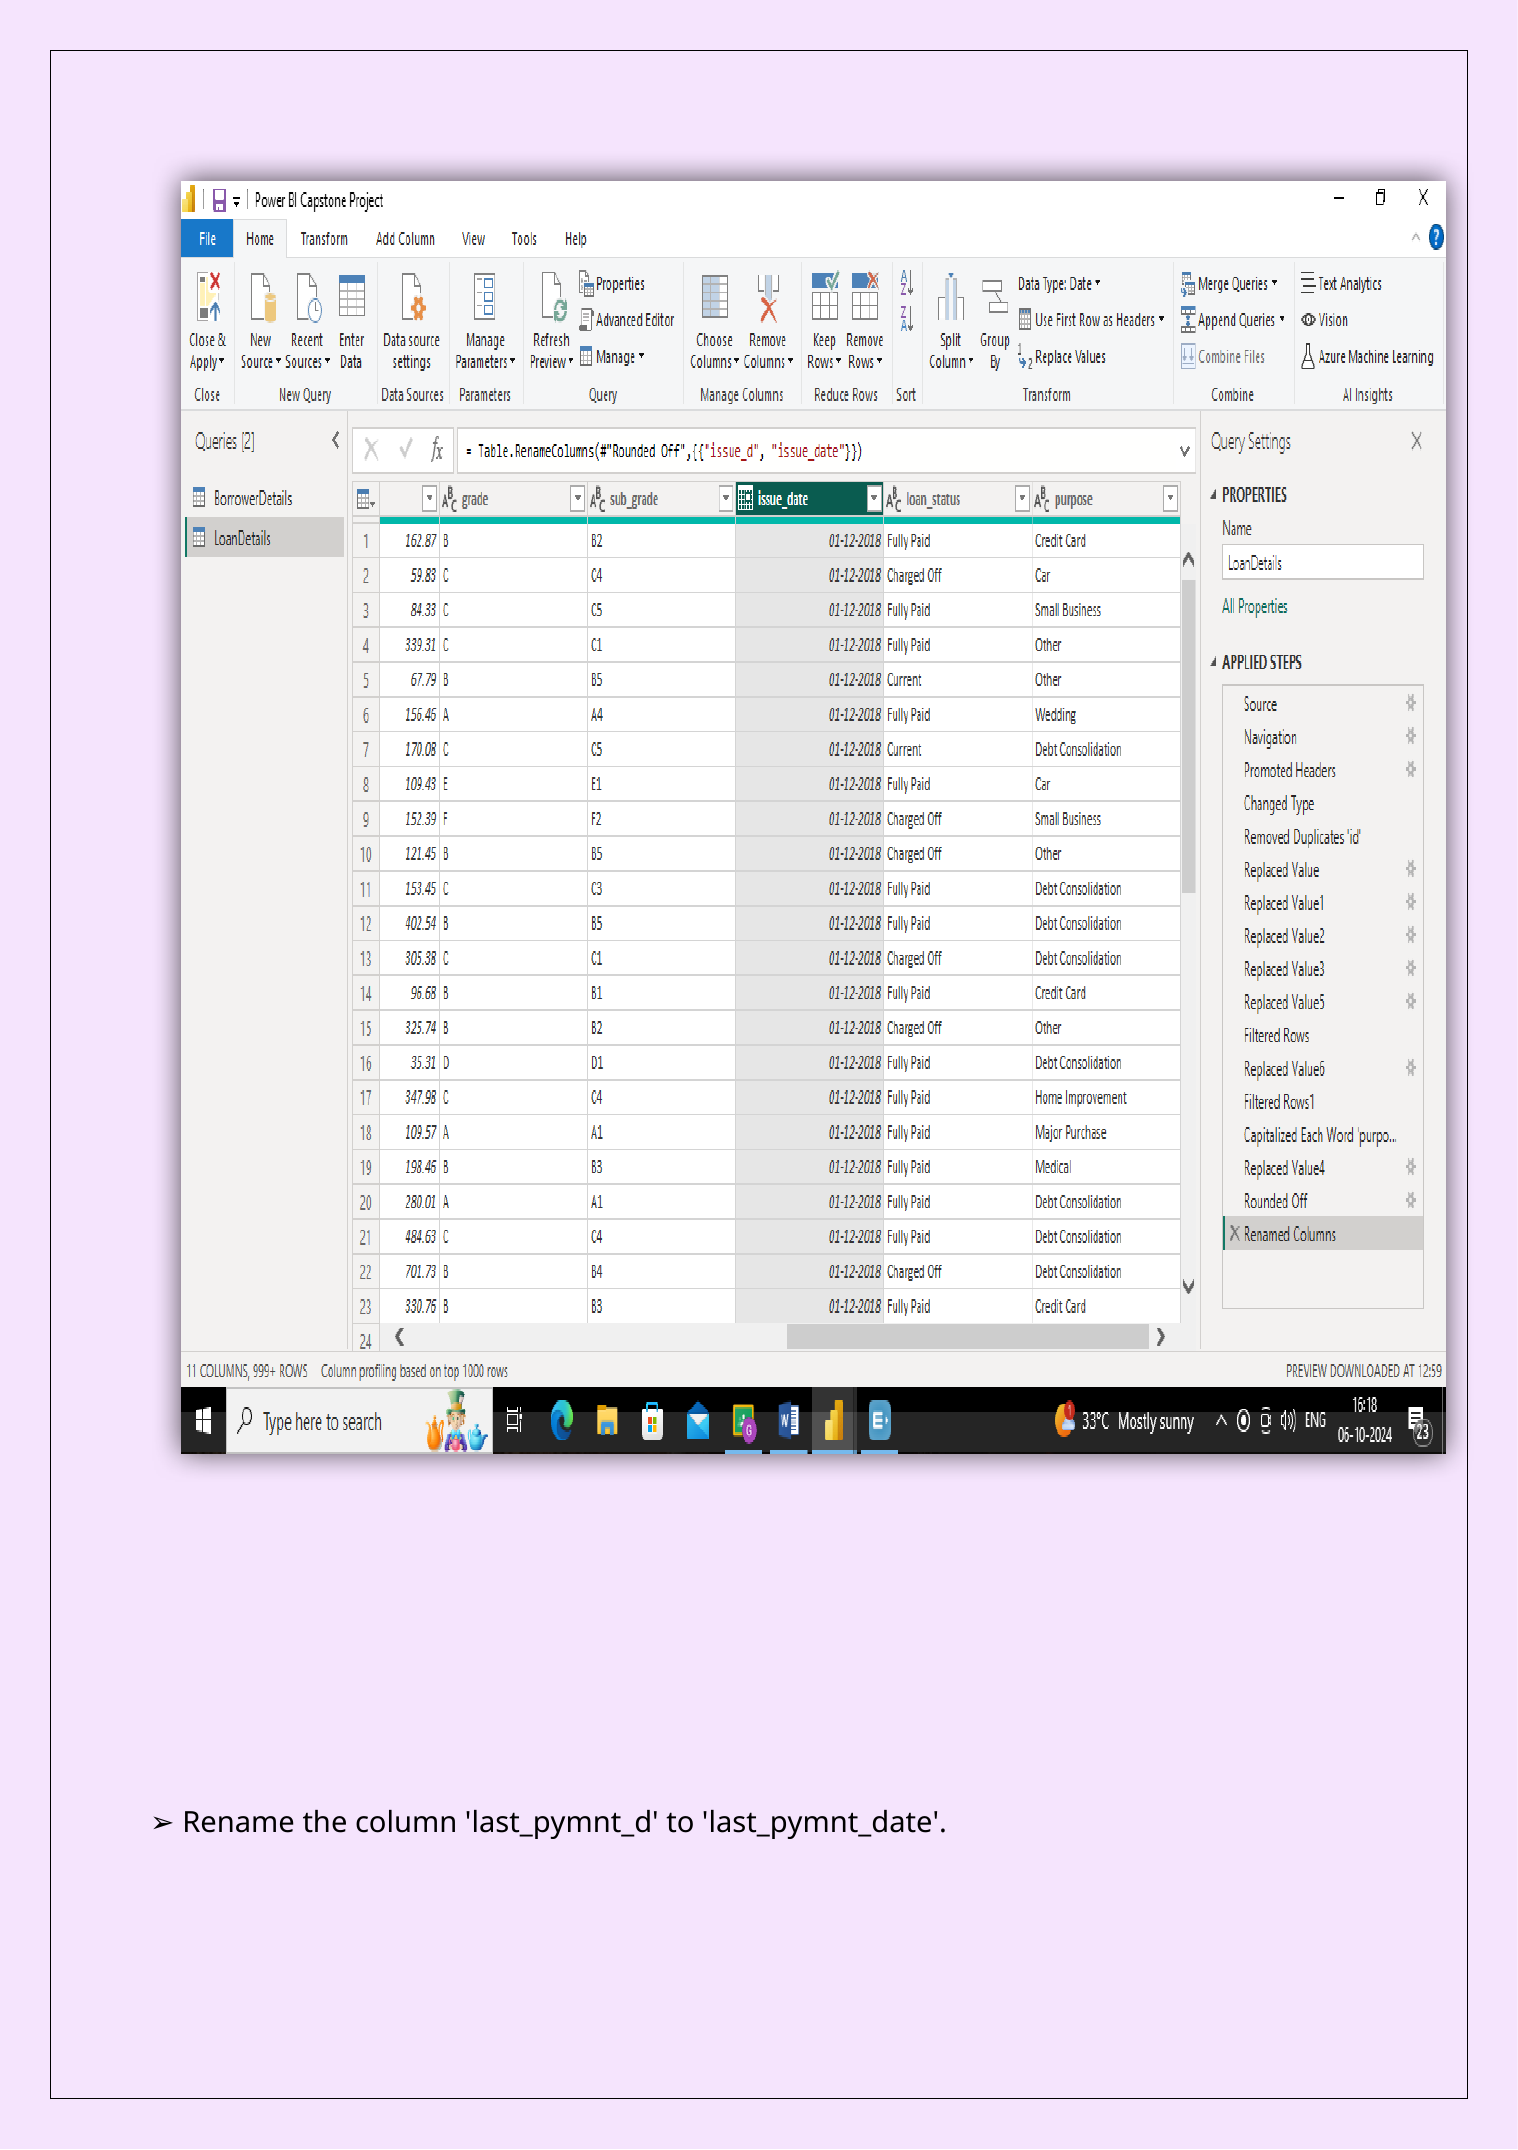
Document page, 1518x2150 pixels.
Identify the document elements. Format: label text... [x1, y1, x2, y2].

text ➢ Rename the column 'last_pymnt_d' to 'last_pymnt_date'. [150, 1801, 1368, 1841]
picture [181, 181, 1446, 1454]
